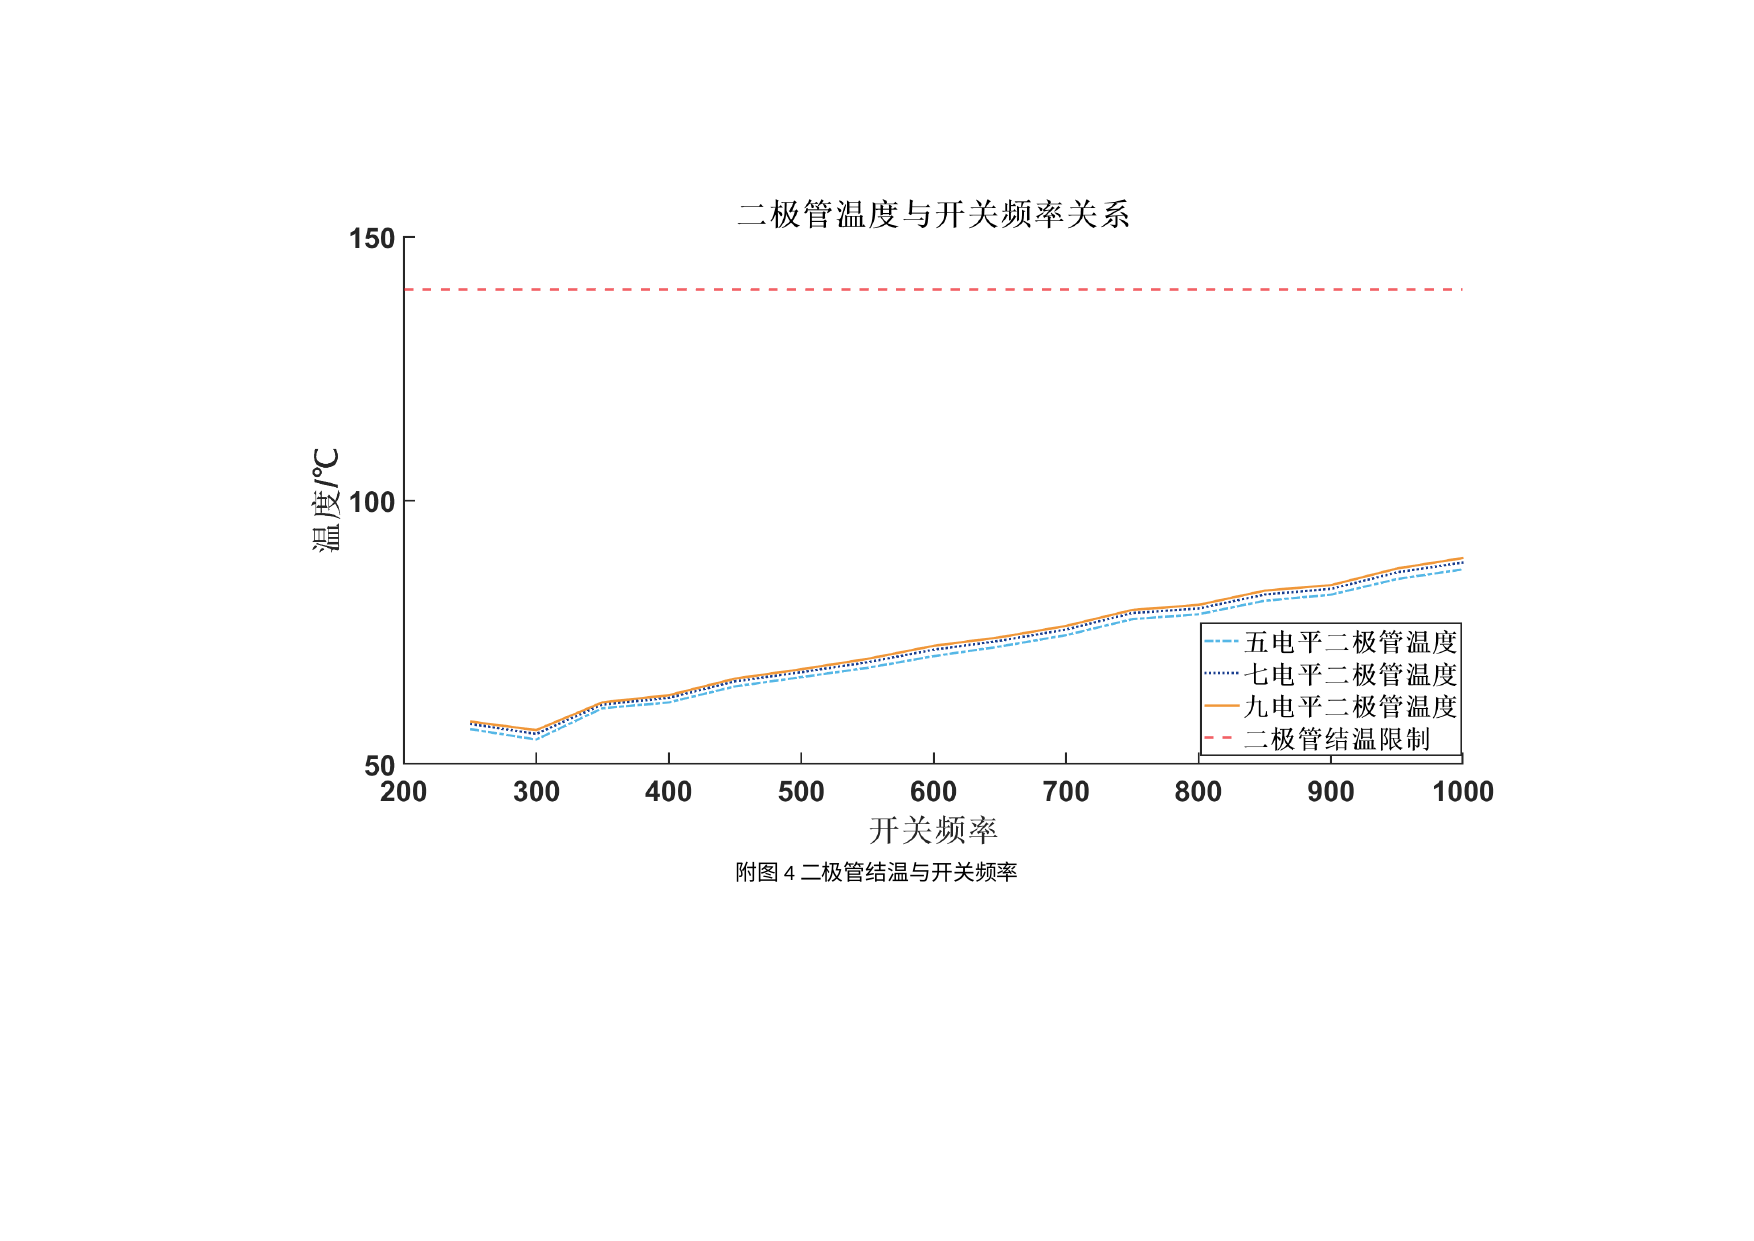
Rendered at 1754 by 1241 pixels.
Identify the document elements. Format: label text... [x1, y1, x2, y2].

picture [309, 197, 1495, 846]
text 附图4 二极管结温与开关频率 [150, 854, 1604, 887]
